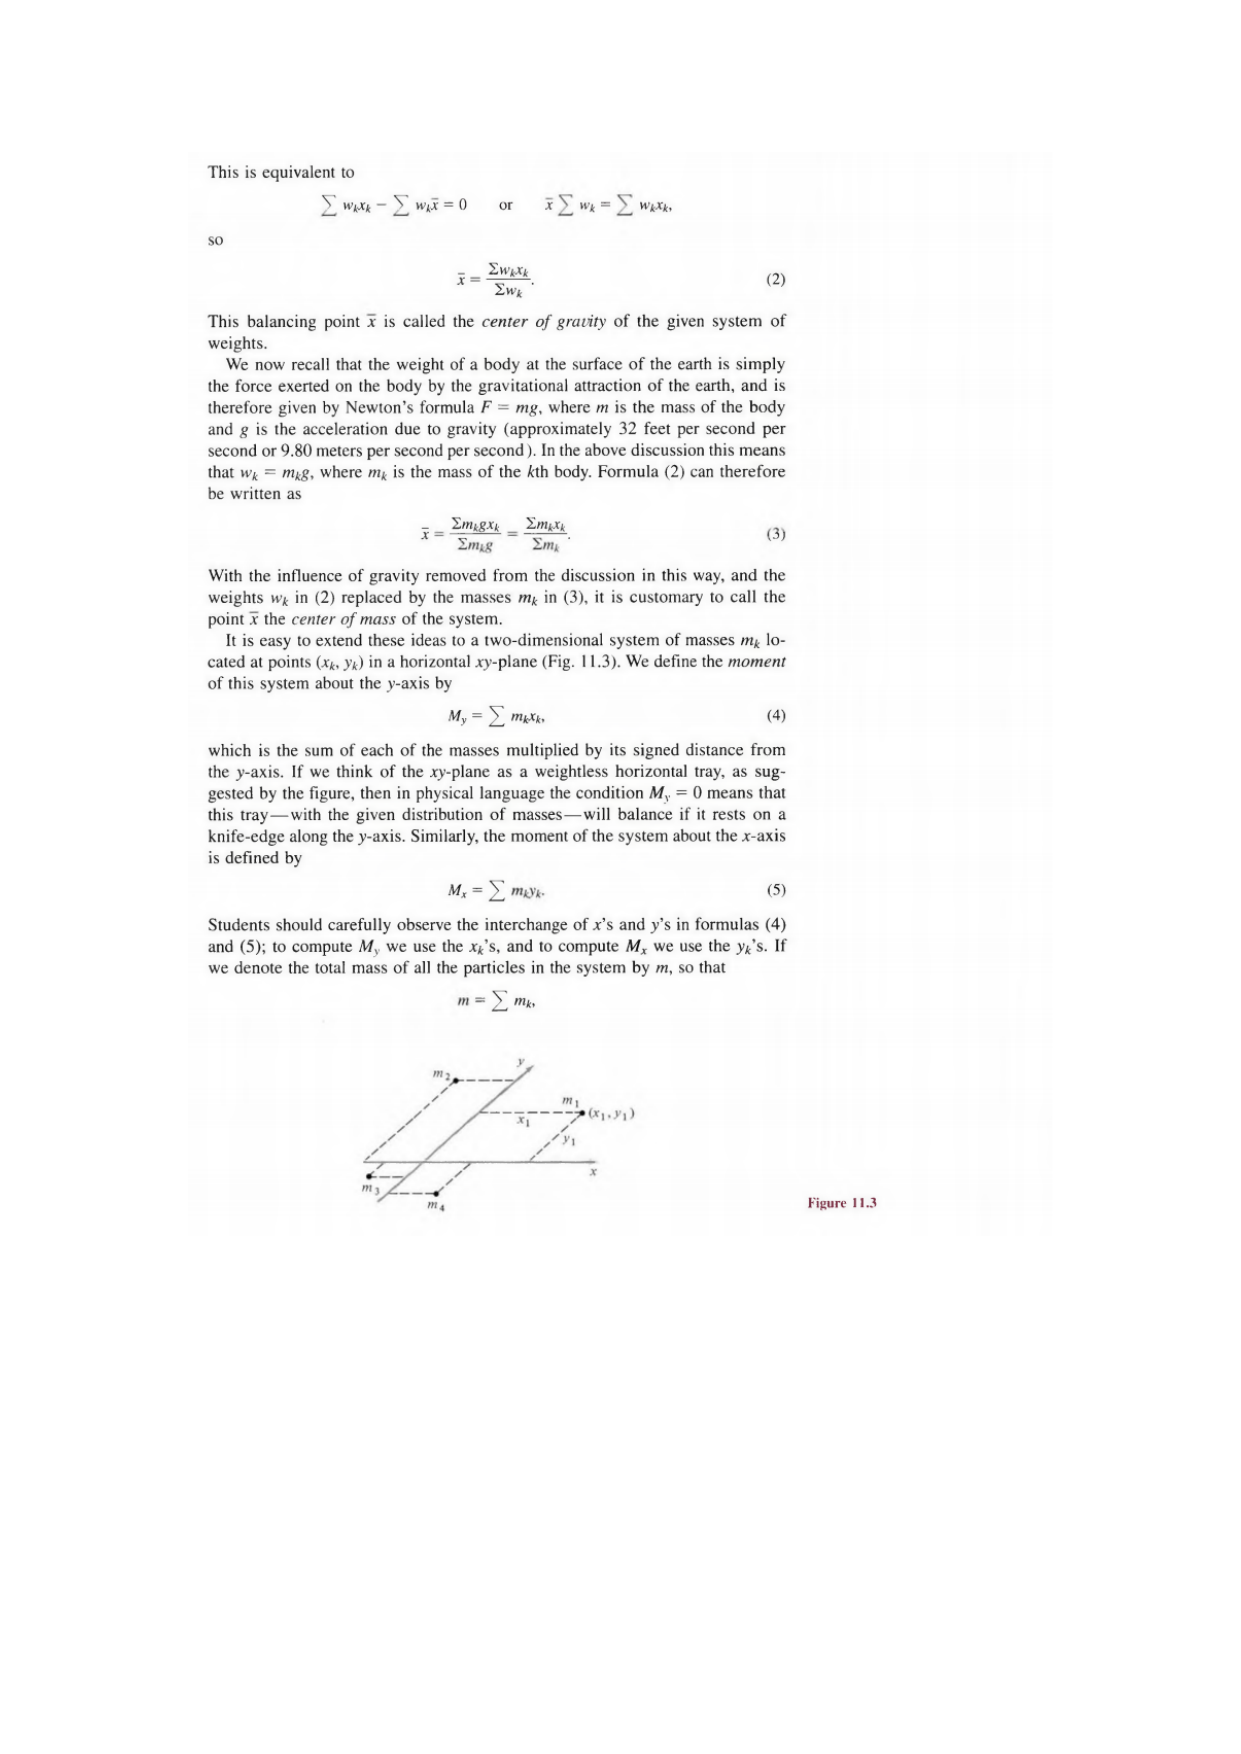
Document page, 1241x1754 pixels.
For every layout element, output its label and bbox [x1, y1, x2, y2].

picture [187, 152, 1053, 1236]
